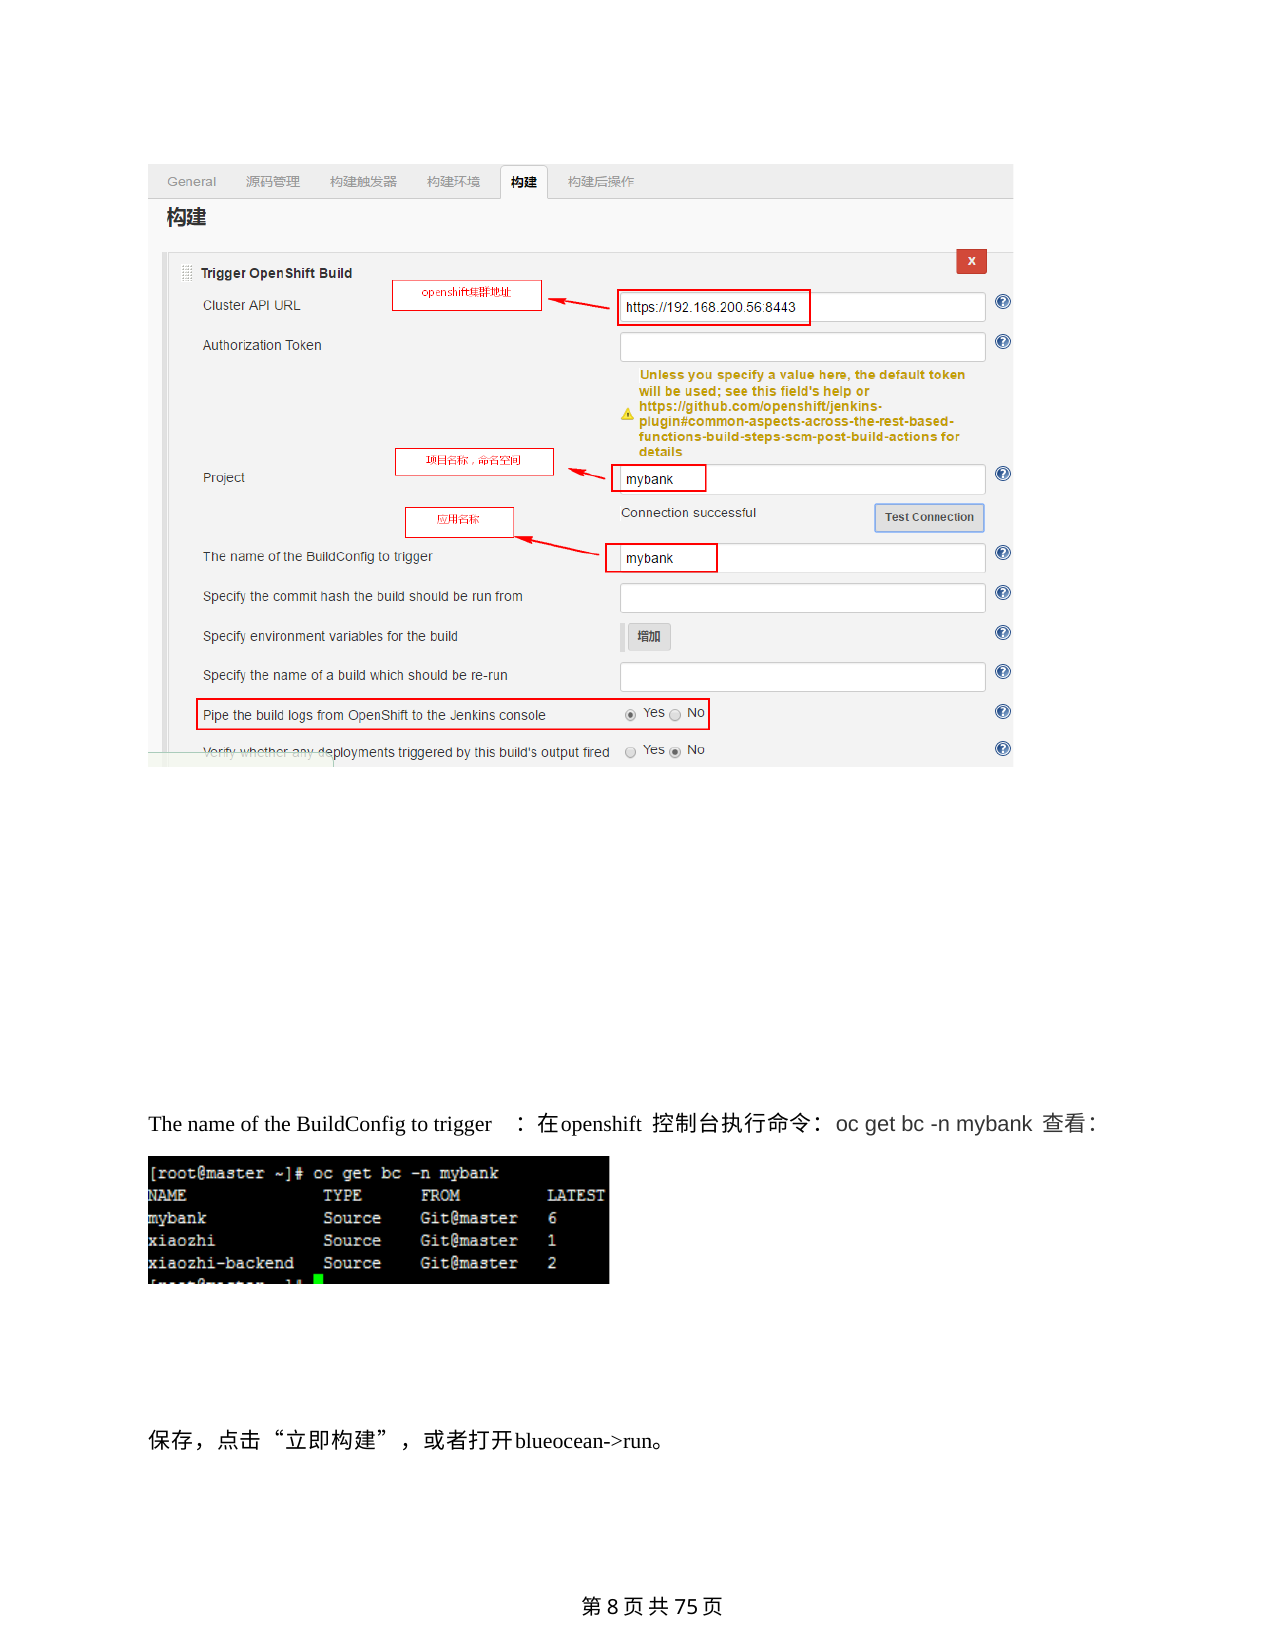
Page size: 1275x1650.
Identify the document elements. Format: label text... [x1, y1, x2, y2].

picture [148, 164, 1014, 767]
text 保存，点击“立即构建”，或者打开blueocean->run。 [148, 1420, 1156, 1457]
text The name of the BuildConfig to trigger：在openshift控制台执行命令：oc get bc -n mybank查看： [148, 1103, 1156, 1141]
picture [148, 1156, 610, 1284]
